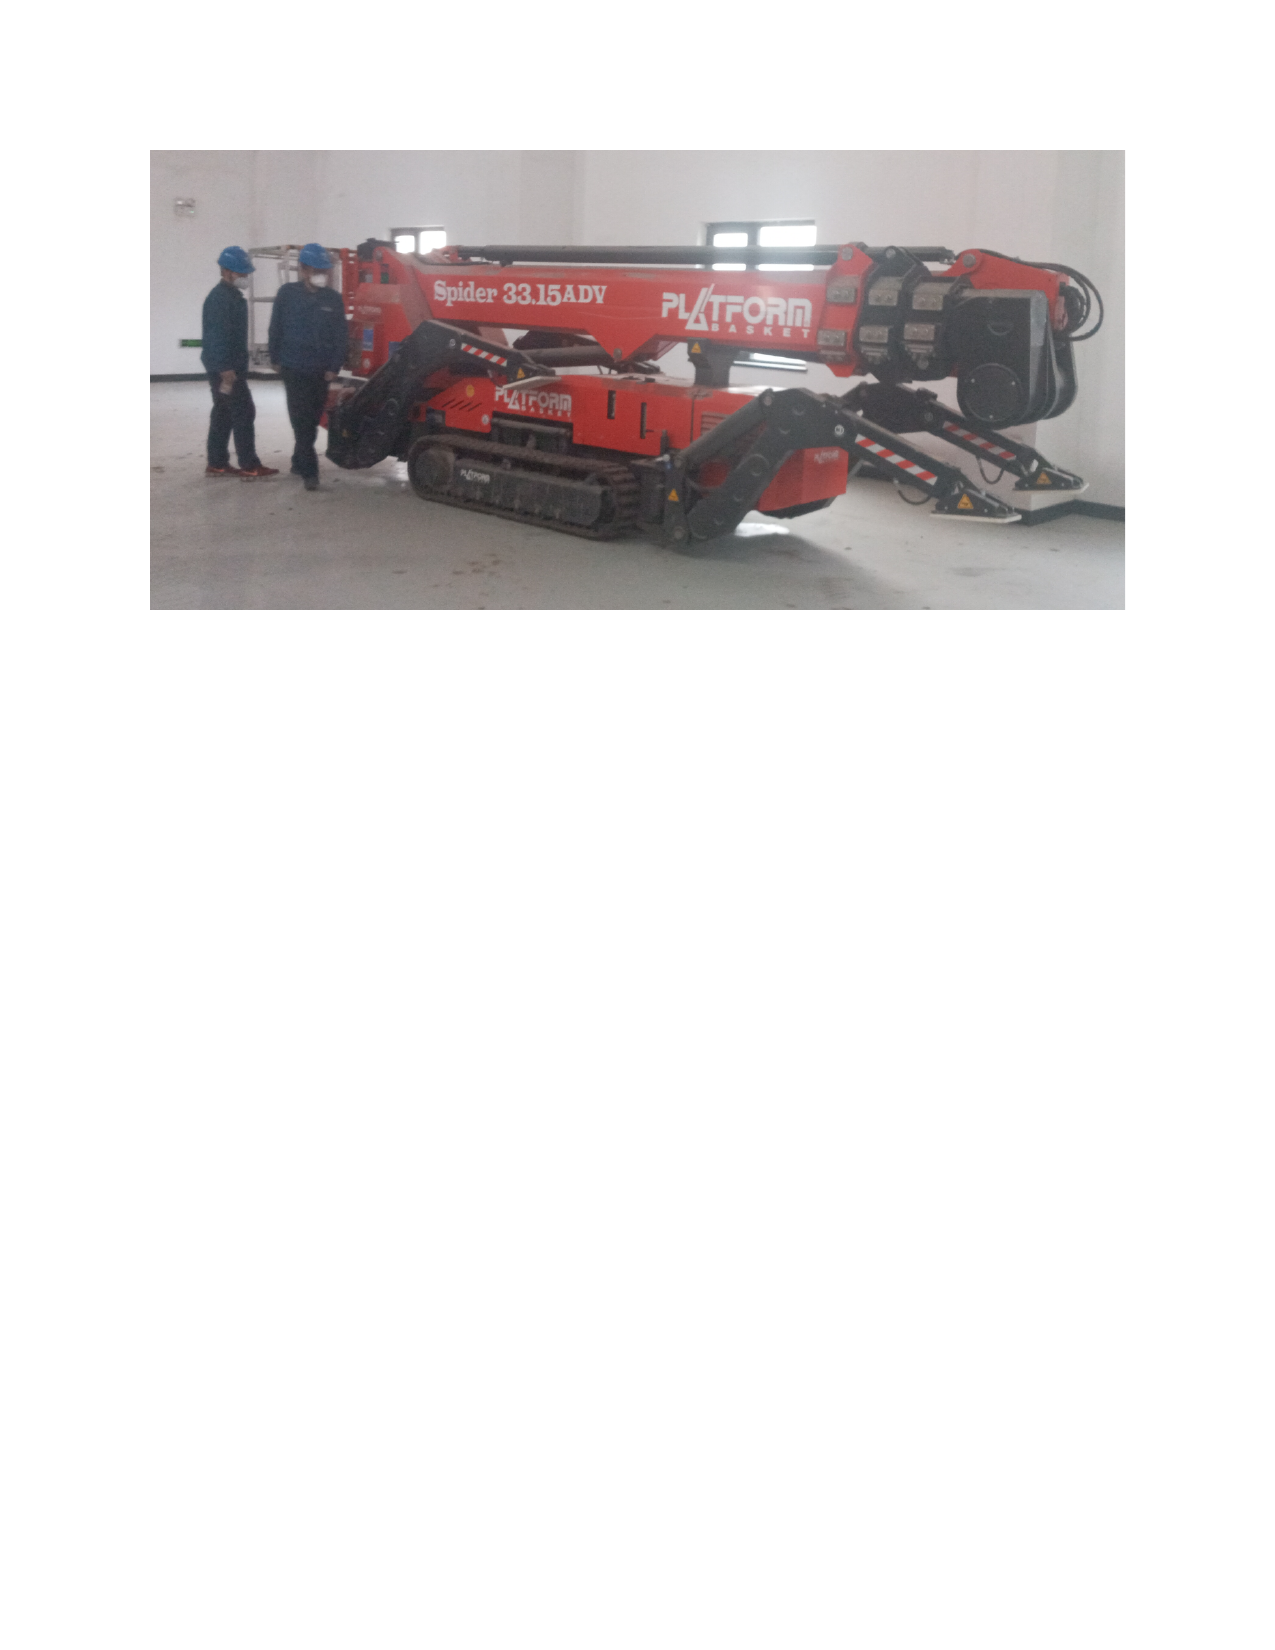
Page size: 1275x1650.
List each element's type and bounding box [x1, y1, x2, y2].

picture [150, 150, 1125, 610]
